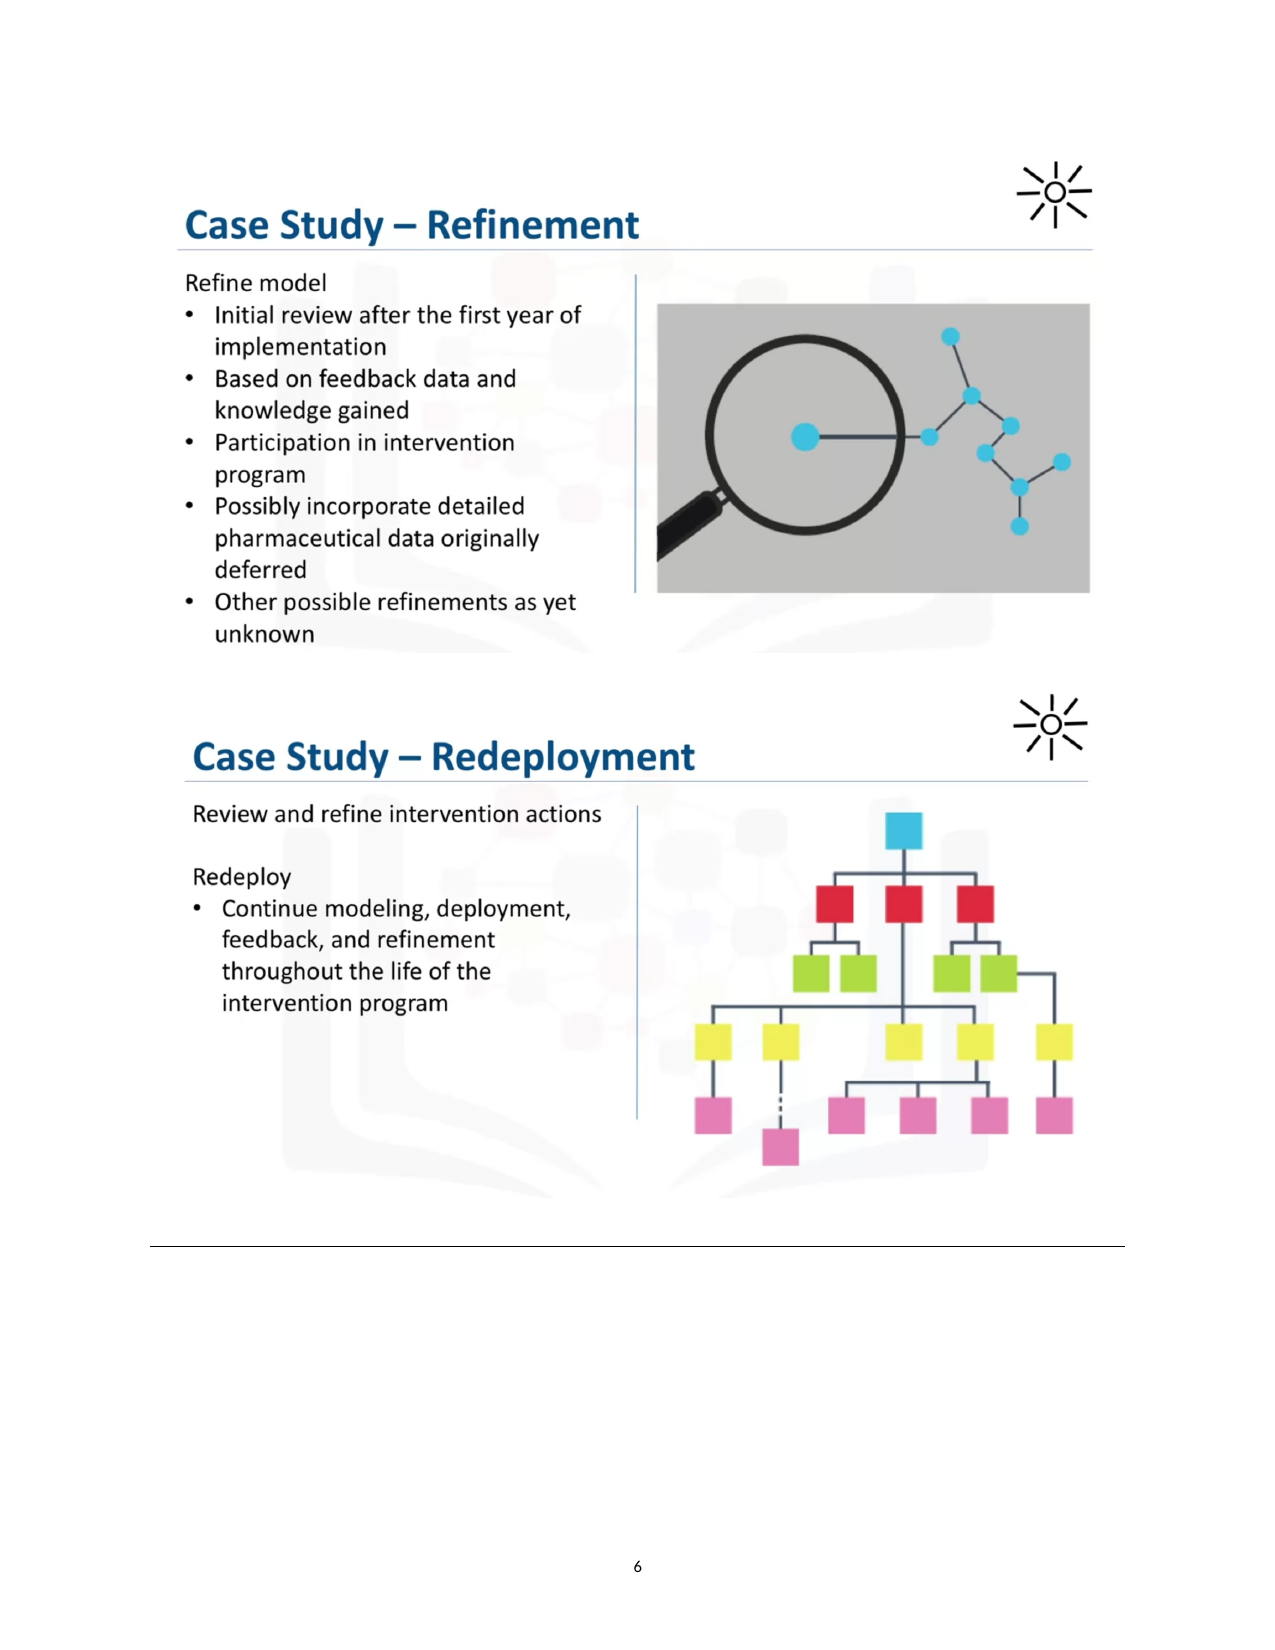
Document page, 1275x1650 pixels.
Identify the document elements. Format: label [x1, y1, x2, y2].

picture [150, 150, 1125, 653]
picture [150, 671, 1125, 1198]
